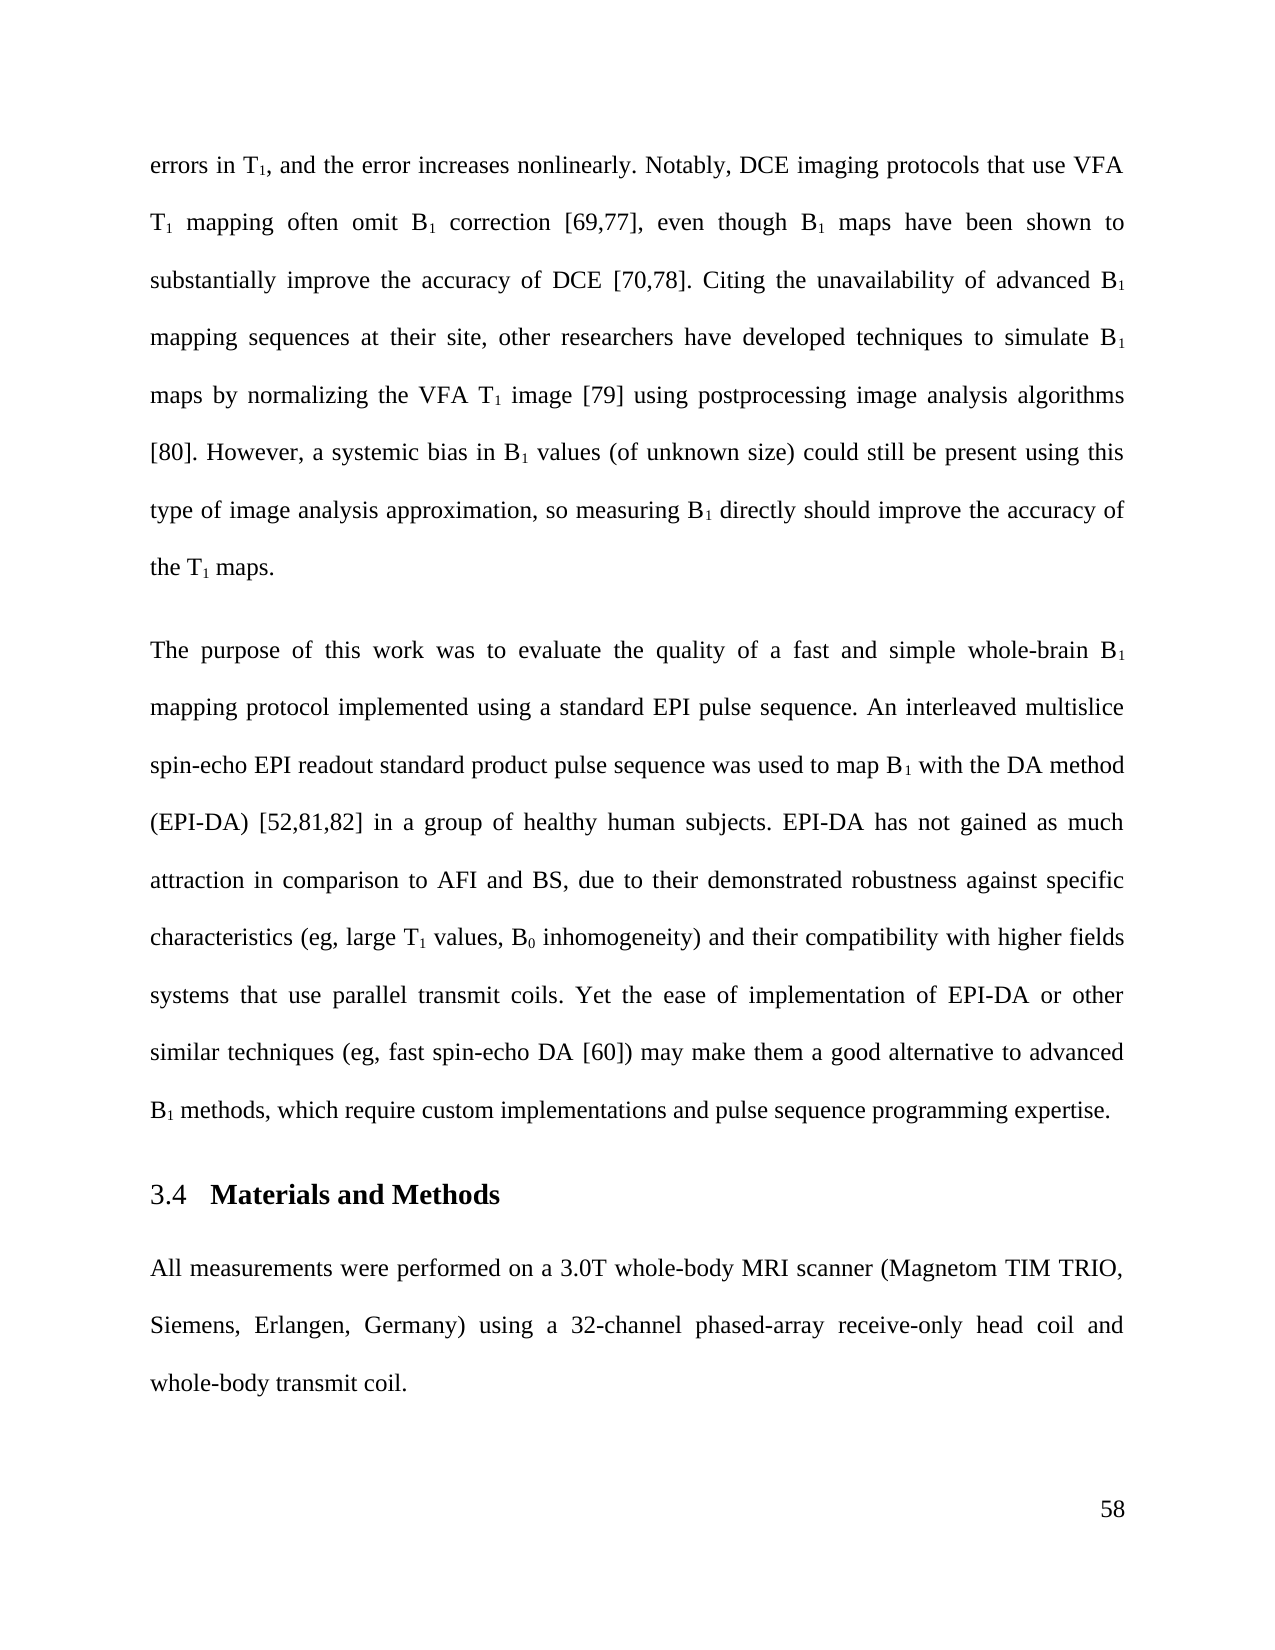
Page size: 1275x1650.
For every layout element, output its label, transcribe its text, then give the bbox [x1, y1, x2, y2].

text The purpose of this work was to evaluate the quality of a fast and simple whole-brain B1 mapping protocol implemented using a standard EPI pulse sequence. An interleaved multislice spin-echo EPI readout standard product pulse sequence was used to map B1 with the DA method (EPI-DA) [52,81,82] in a group of healthy human subjects. EPI-DA has not gained as much attraction in comparison to AFI and BS, due to their demonstrated robustness against specific characteristics (eg, large T1 values, B0 inhomogeneity) and their compatibility with higher fields systems that use parallel transmit coils. Yet the ease of implementation of EPI-DA or other similar techniques (eg, fast spin-echo DA [60]) may make them a good alternative to advanced B1 methods, which require custom implementations and pulse sequence programming expertise. [150, 635, 1125, 1124]
text All measurements were performed on a 3.0T whole-body MRI scanner (Magnetom TIM TRIO, Siemens, Erlangen, Germany) using a 32-channel phased-array receive-only head coil and whole-body transmit coil. [150, 1253, 1125, 1397]
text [150, 150, 1125, 581]
subtitle Materials and Methods [150, 1177, 1125, 1211]
